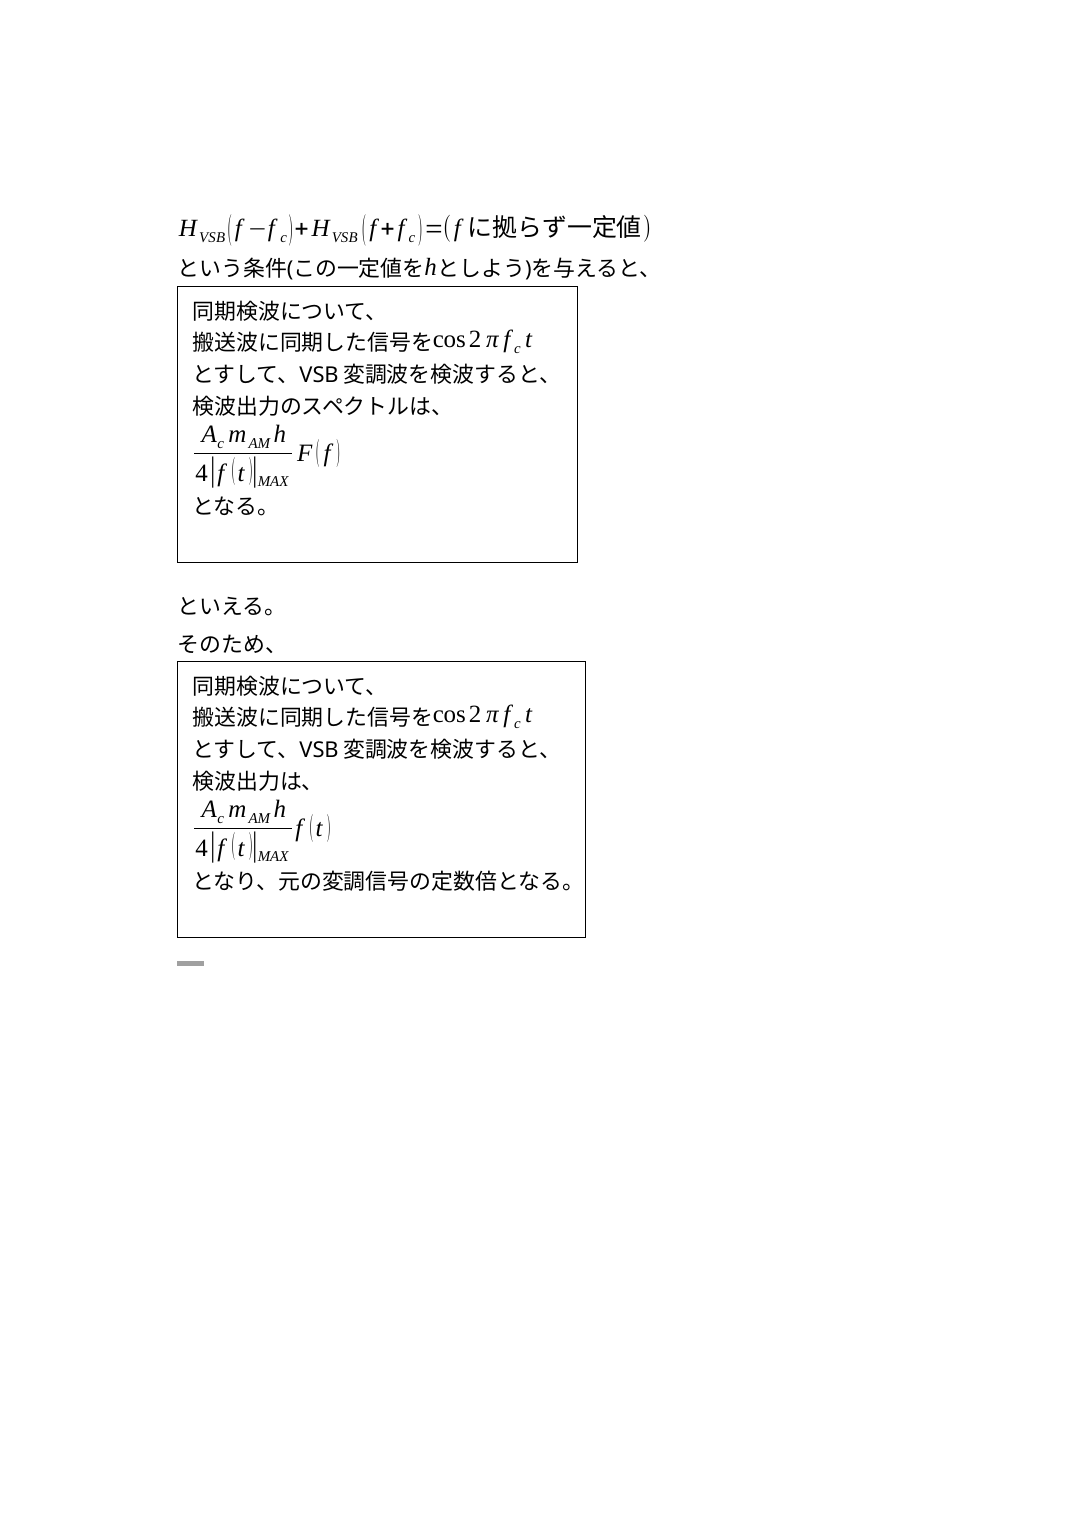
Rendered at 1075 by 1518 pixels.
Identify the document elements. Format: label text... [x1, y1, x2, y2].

text といえる。 [177, 586, 898, 624]
text という条件(この一定値をとしよう)を与えると、 [177, 249, 898, 286]
text そのため、 [177, 624, 898, 661]
